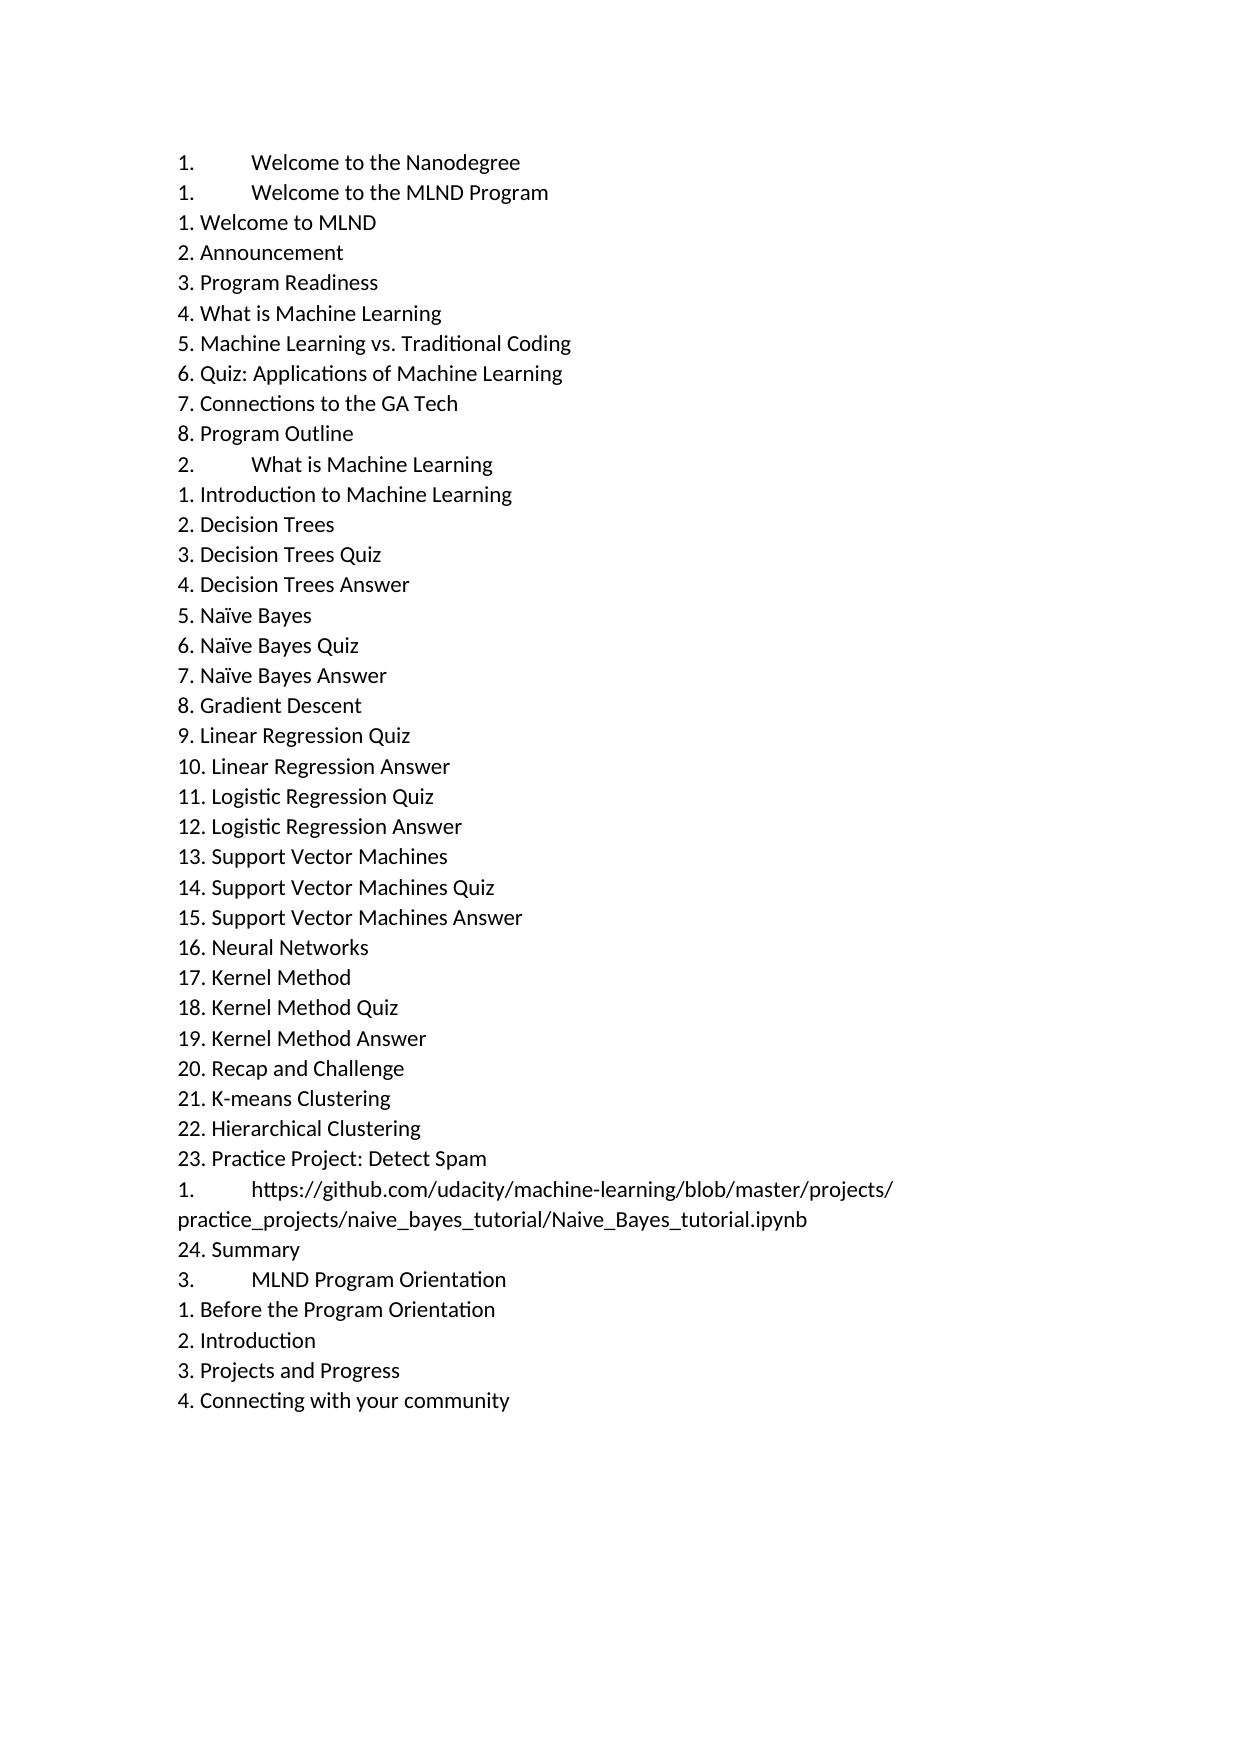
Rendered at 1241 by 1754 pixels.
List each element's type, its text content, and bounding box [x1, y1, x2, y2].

list Program Readiness [177, 268, 1063, 296]
list Announcement [177, 238, 1063, 266]
list Quiz: Applications of Machine Learning [177, 359, 1063, 387]
list Kernel Method [177, 963, 1063, 991]
list Projects and Progress [177, 1356, 1063, 1384]
list Naïve Bayes Answer [177, 661, 1063, 689]
list Summary [177, 1235, 1063, 1263]
list Welcome to MLND [177, 208, 1063, 236]
list Gradient Descent [177, 691, 1063, 719]
list Welcome to the Nanodegree [177, 148, 1063, 176]
list Hierarchical Clustering [177, 1114, 1063, 1142]
list Naïve Bayes [177, 601, 1063, 629]
list Decision Trees [177, 510, 1063, 538]
list Support Vector Machines [177, 842, 1063, 870]
list Practice Project: Detect Spam [177, 1144, 1063, 1172]
list Connecting with your community [177, 1386, 1063, 1414]
list Machine Learning vs. Traditional Coding [177, 329, 1063, 357]
list Kernel Method Answer [177, 1024, 1063, 1052]
list K-means Clustering [177, 1084, 1063, 1112]
list What is Machine Learning [177, 450, 1063, 478]
list Logistic Regression Quiz [177, 782, 1063, 810]
list MLND Program Orientation [177, 1265, 1063, 1293]
list Support Vector Machines Quiz [177, 873, 1063, 901]
list Introduction [177, 1326, 1063, 1354]
list Introduction to Machine Learning [177, 480, 1063, 508]
list Program Outline [177, 419, 1063, 447]
list Linear Regression Answer [177, 752, 1063, 780]
list Support Vector Machines Answer [177, 903, 1063, 931]
list Decision Trees Answer [177, 571, 1063, 598]
list https://github.com/udacity/machine-learning/blob/master/projects/practice_projects/naive_bayes_tutorial/Naive_Bayes_tutorial.ipynb [177, 1175, 1063, 1233]
list Connections to the GA Tech [177, 389, 1063, 417]
list Neural Networks [177, 933, 1063, 961]
list Recap and Challenge [177, 1054, 1063, 1082]
list What is Machine Learning [177, 299, 1063, 327]
list Decision Trees Quiz [177, 540, 1063, 568]
list Logistic Regression Answer [177, 812, 1063, 840]
list Welcome to the MLND Program [177, 178, 1063, 206]
list Kernel Method Quiz [177, 993, 1063, 1021]
list Naïve Bayes Quiz [177, 631, 1063, 659]
list Before the Program Orientation [177, 1296, 1063, 1323]
list Linear Regression Quiz [177, 722, 1063, 749]
